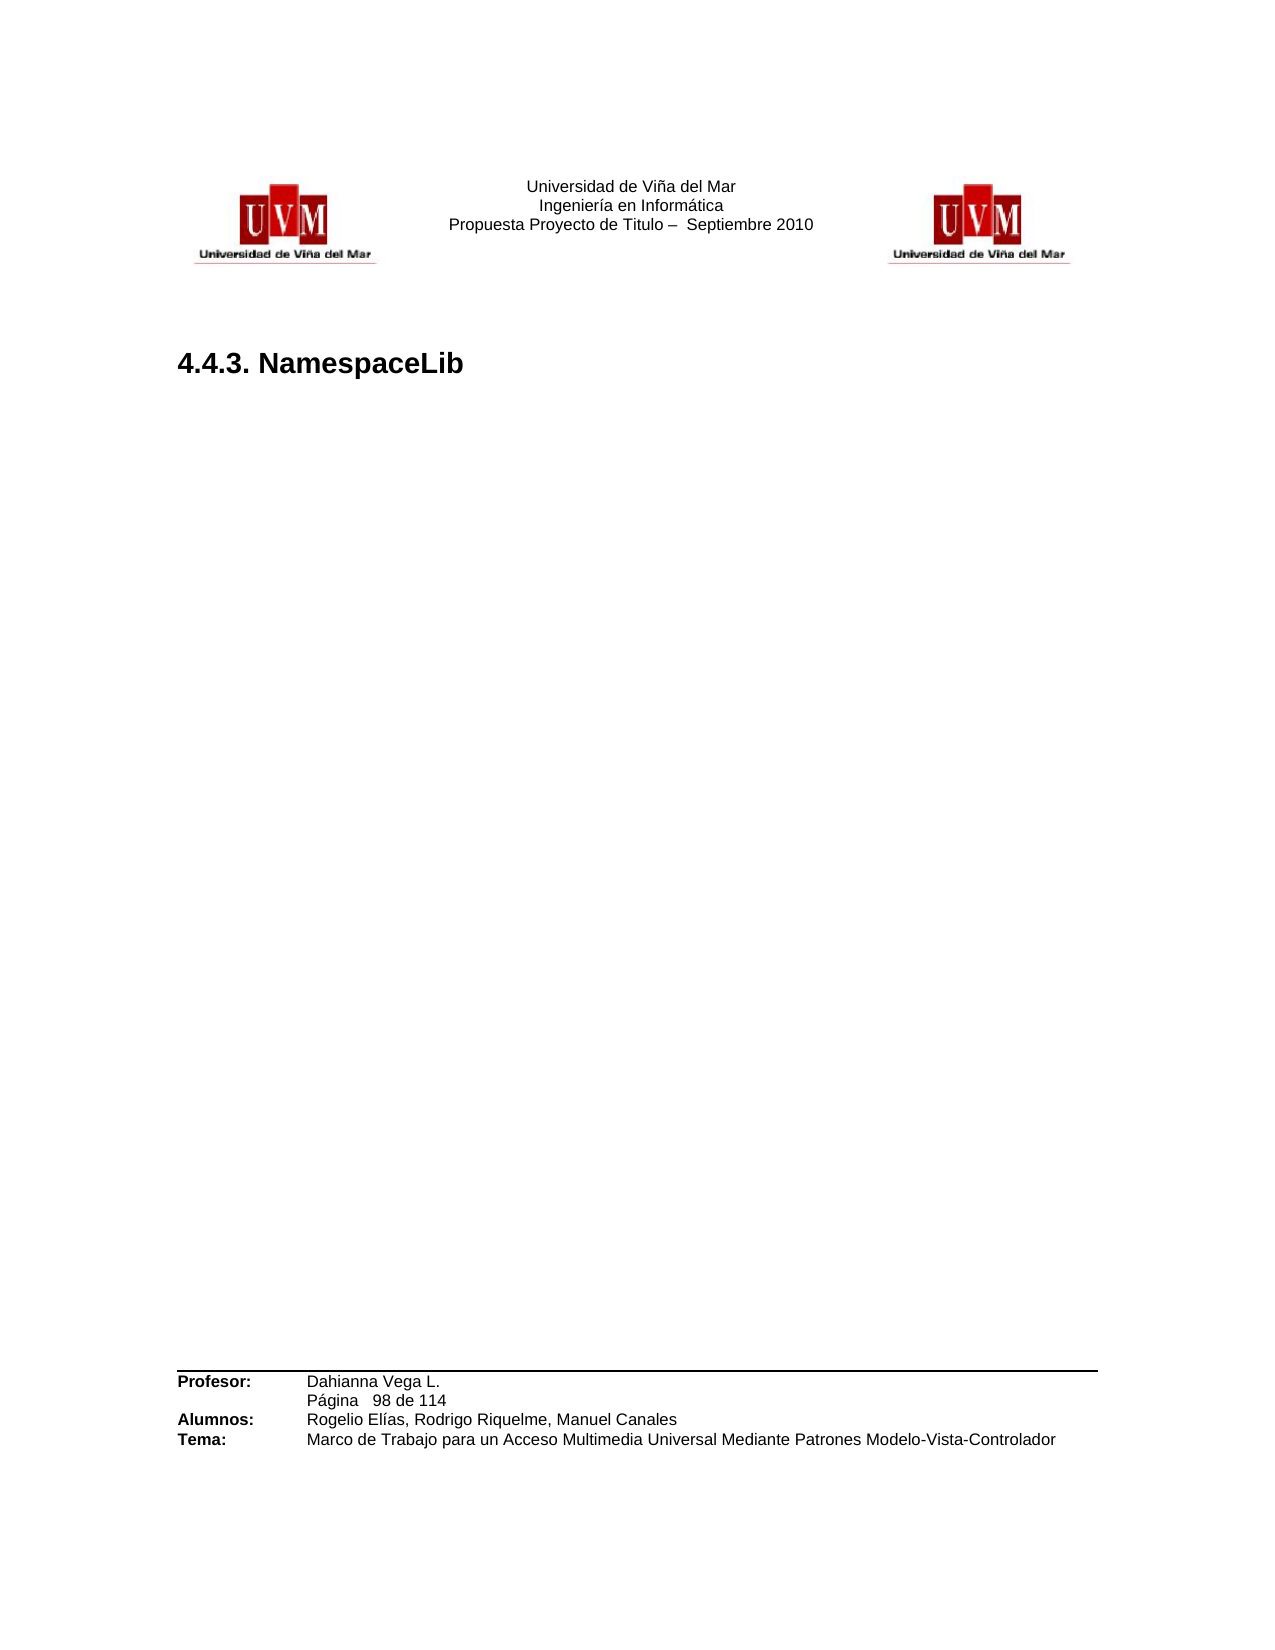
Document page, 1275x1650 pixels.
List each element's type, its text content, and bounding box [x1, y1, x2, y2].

subtitle 4.4.3. NamespaceLib [177, 346, 1098, 380]
picture [871, 176, 1084, 267]
picture [177, 176, 390, 267]
